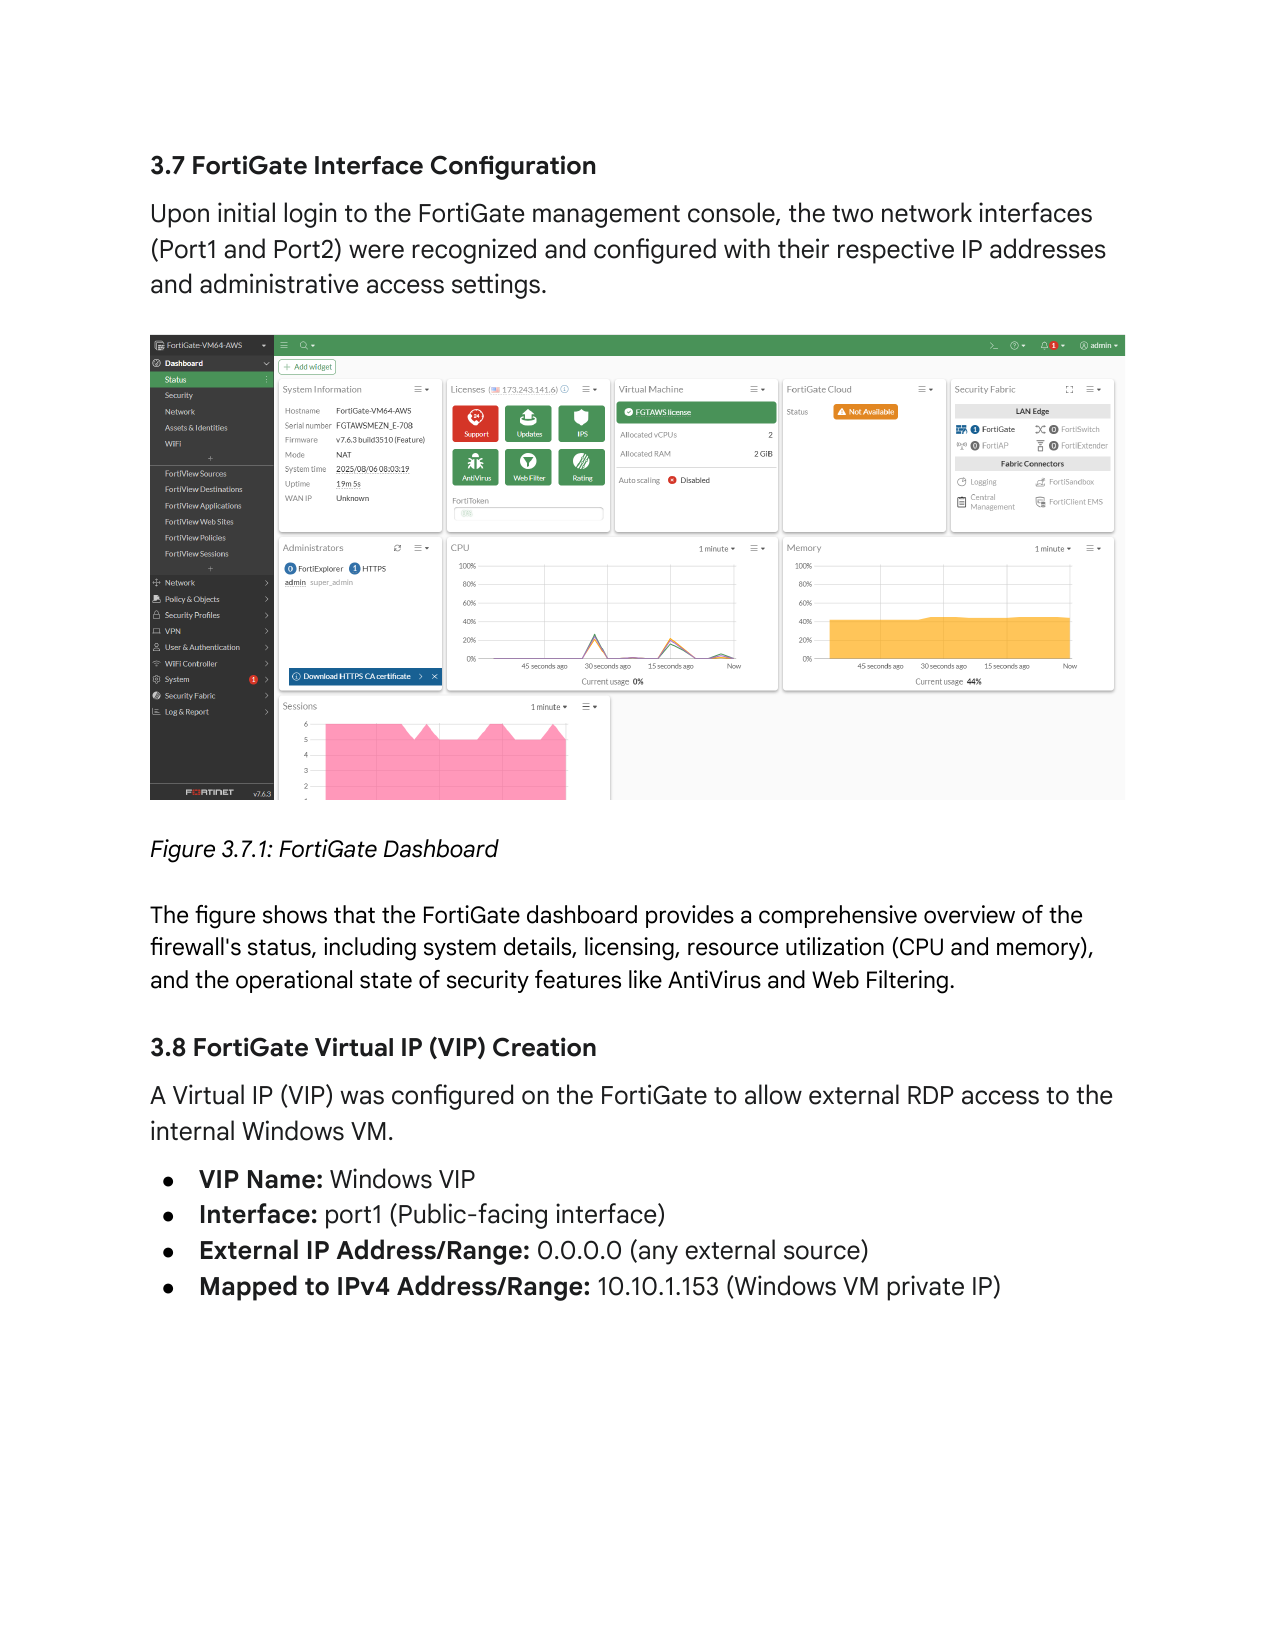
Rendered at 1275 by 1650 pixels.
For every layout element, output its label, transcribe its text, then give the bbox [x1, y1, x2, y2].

text A Virtual IP (VIP) was configured on the FortiGate to allow external RDP access to the internal Windows VM. [150, 1080, 1125, 1147]
text Upon initial login to the FortiGate management console, the two network interfaces (Port1 and Port2) were recognized and configured with their respective IP addresses and administrative access settings. [150, 198, 1125, 301]
text The figure shows that the FortiGate dashboard provides a comprehensive overview of the firewall's status, including system details, licensing, resource utilization (CPU and memory), and the operational state of security features like AntiVirus and Web Filtering. [150, 901, 1125, 995]
subtitle 3.7 FortiGate Interface Configuration [150, 150, 1125, 181]
text Figure 3.7.1: FortiGate Dashboard [150, 836, 1125, 864]
list VIP Name: Windows VIP [161, 1164, 1125, 1195]
list Mapped to IPv4 Address/Range: 10.10.1.153 (Windows VM private IP) [161, 1271, 1125, 1302]
subtitle 3.8 FortiGate Virtual IP (VIP) Creation [150, 1032, 1125, 1063]
picture [150, 330, 1125, 800]
list Interface: port1 (Public-facing interface) [161, 1200, 1125, 1231]
list External IP Address/Range: 0.0.0.0 (any external source) [161, 1235, 1125, 1267]
